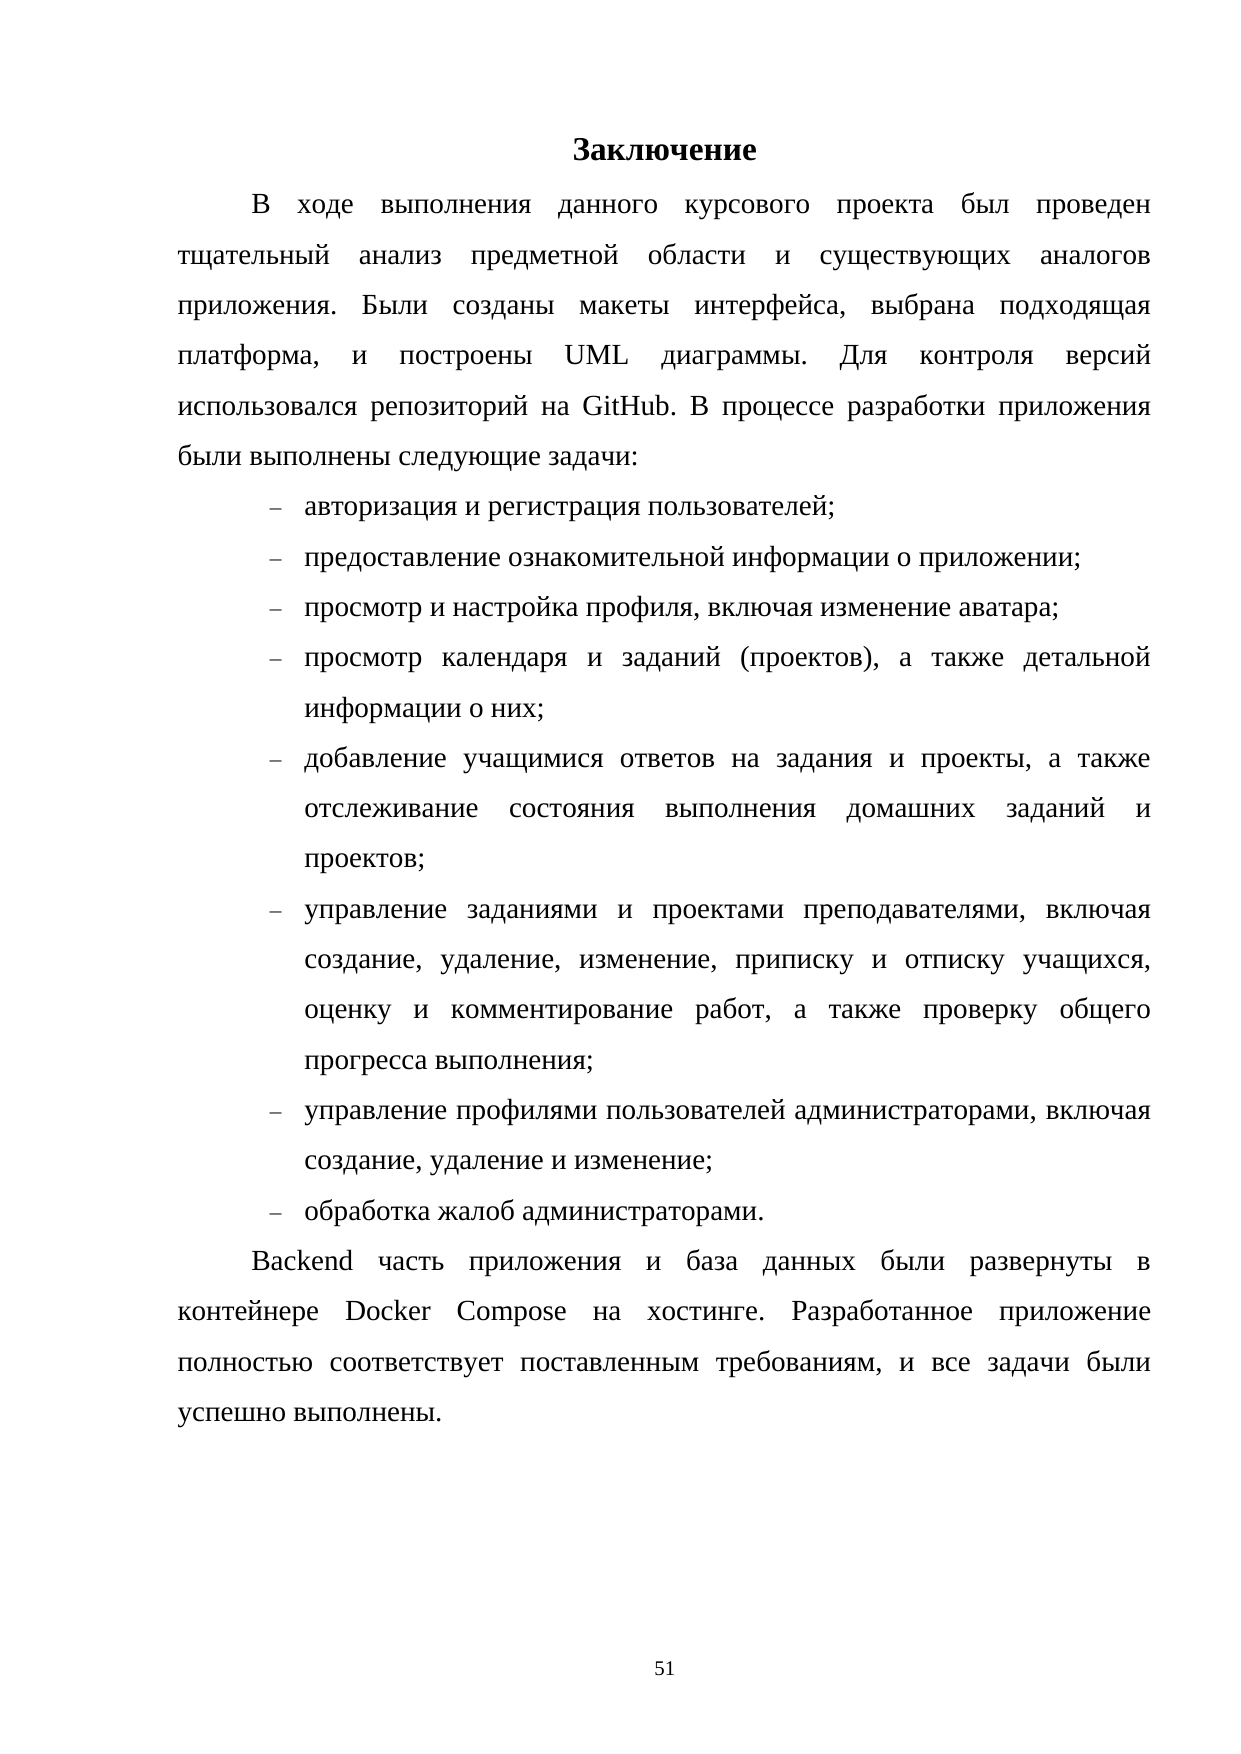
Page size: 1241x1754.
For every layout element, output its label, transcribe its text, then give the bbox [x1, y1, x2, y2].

text В ходе выполнения данного курсового проекта был проведен тщательный анализ предметной области и существующих аналогов приложения. Были созданы макеты интерфейса, выбрана подходящая платформа, и построены UML диаграммы. Для контроля версий использовался репозиторий на GitHub. В процессе разработки приложения были выполнены следующие задачи: [177, 187, 1152, 472]
text добавление учащимися ответов на задания и проекты, а также отслеживание состояния выполнения домашних заданий и проектов; [267, 740, 1152, 874]
text Backend часть приложения и база данных были развернуты в контейнере Docker Compose на хостинге. Разработанное приложение полностью соответствует поставленным требованиям, и все задачи были успешно выполнены. [177, 1243, 1152, 1428]
text управление профилями пользователей администраторами, включая создание, удаление и изменение; [267, 1092, 1152, 1176]
text Заключение [177, 129, 1152, 167]
text просмотр и настройка профиля, включая изменение аватара; [267, 589, 1152, 623]
text авторизация и регистрация пользователей; [267, 488, 1152, 522]
text управление заданиями и проектами преподавателями, включая создание, удаление, изменение, приписку и отписку учащихся, оценку и комментирование работ, а также проверку общего прогресса выполнения; [267, 891, 1152, 1075]
text просмотр календаря и заданий (проектов), а также детальной информации о них; [267, 639, 1152, 723]
text предоставление ознакомительной информации о приложении; [267, 539, 1152, 572]
text обработка жалоб администраторами. [267, 1193, 1152, 1226]
